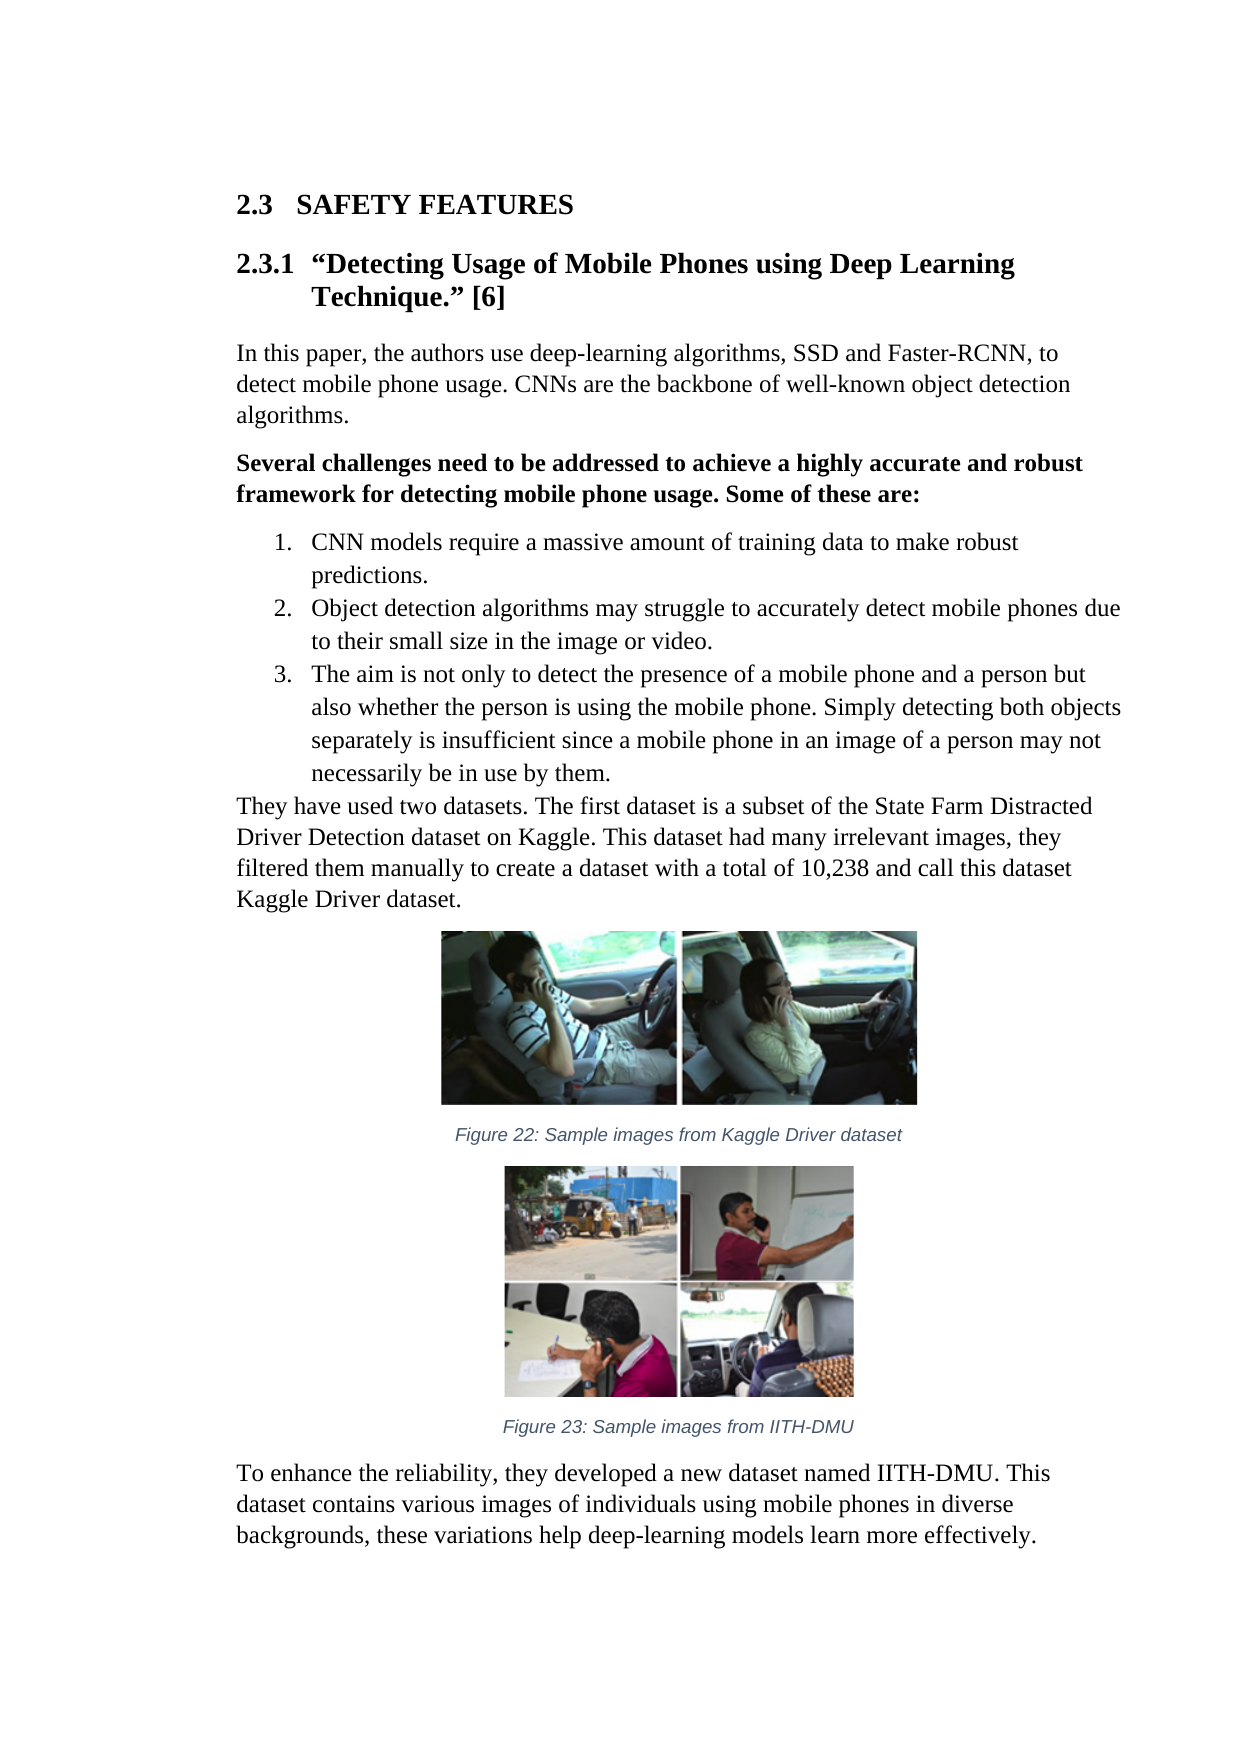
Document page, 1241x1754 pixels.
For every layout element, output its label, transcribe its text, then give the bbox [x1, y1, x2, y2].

text They have used two datasets. The first dataset is a subset of the State Farm Distracted Driver Detection dataset on Kaggle. This dataset had many irrelevant images, they filtered them manually to create a dataset with a total of 10,238 and call this dataset Kaggle Driver dataset. [236, 791, 1122, 913]
text In this paper, the authors use deep-learning algorithms, SSD and Faster-RCNN, to detect mobile phone usage. CNNs are the backbone of well-known object detection algorithms. [236, 338, 1122, 429]
text Figure 22: Sample images from Kaggle Driver dataset [236, 1124, 1122, 1145]
picture [504, 1166, 854, 1397]
list Object detection algorithms may struggle to accurately detect mobile phones due to their small size in the image or video. [274, 593, 1122, 654]
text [236, 1458, 1122, 1549]
subtitle “Detecting Usage of Mobile Phones using Deep Learning Technique.” [236, 246, 1122, 313]
list The aim is not only to detect the presence of a mobile phone and a person but also whether the person is using the mobile phone. Simply detecting both objects separately is insufficient since a mobile phone in an image of a person may not necessarily be in use by them. [274, 659, 1122, 787]
subtitle Safety Features [236, 187, 1122, 221]
picture [441, 931, 918, 1105]
text Figure 23: Sample images from IITH-DMU [236, 1416, 1122, 1437]
list CNN models require a massive amount of training data to make robust predictions. [274, 527, 1122, 588]
text Several challenges need to be addressed to achieve a highly accurate and robust framework for detecting mobile phone usage. Some of these are: [236, 448, 1122, 508]
